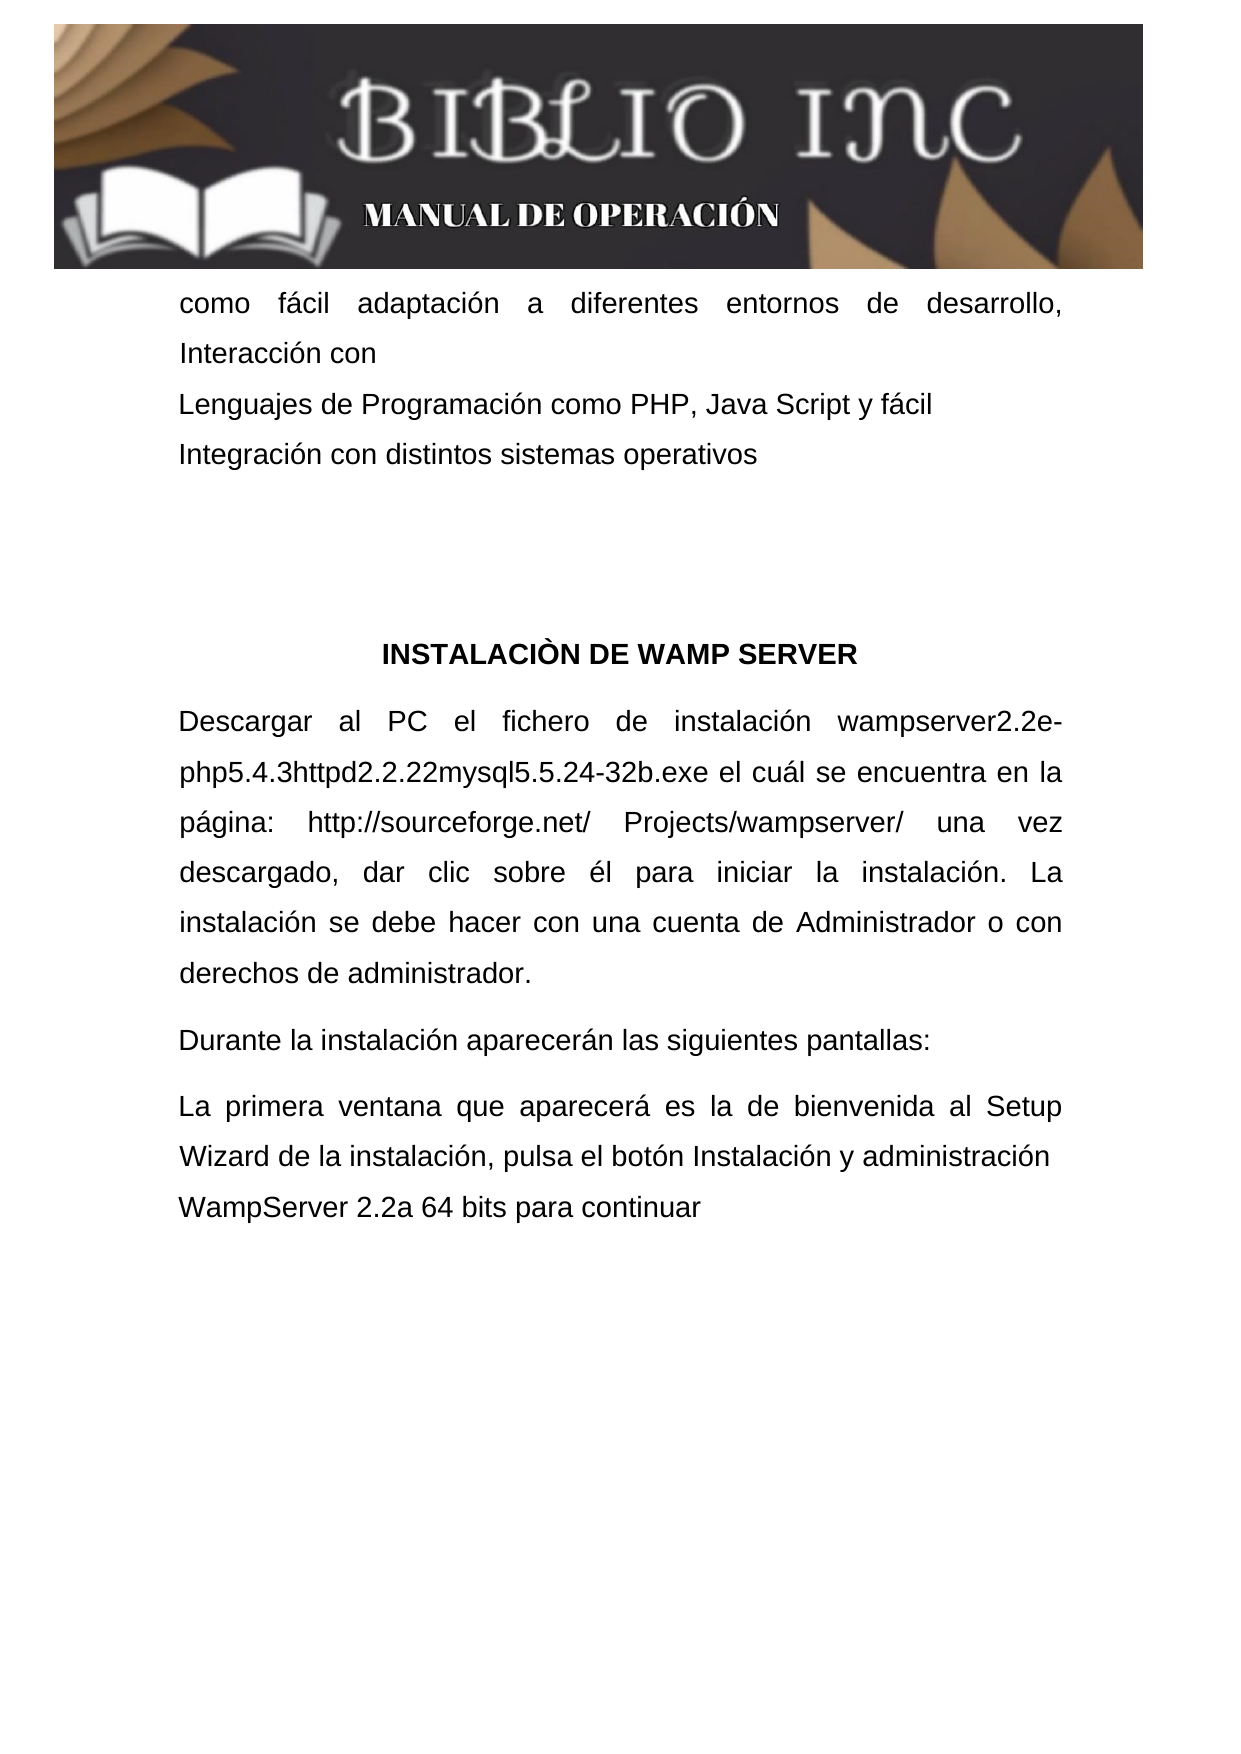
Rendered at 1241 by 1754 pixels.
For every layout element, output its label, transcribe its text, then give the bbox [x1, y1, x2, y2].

text La primera ventana que aparecerá es la de bienvenida al Setup Wizard de la instalación, pulsa el botón Instalación y administración [178, 1089, 1064, 1173]
text WampServer 2.2a 64 bits para continuar [178, 1189, 1064, 1223]
subtitle INSTALACIÒN DE WAMP SERVER [177, 637, 1063, 671]
picture [54, 24, 1143, 269]
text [178, 146, 1064, 370]
text Lenguajes de Programación como PHP, Java Script y fácil [178, 387, 1064, 420]
text Durante la instalación aparecerán las siguientes pantallas: [178, 1023, 1064, 1056]
text Descargar al PC el fichero de instalación wampserver2.2e-php5.4.3httpd2.2.22mysql5.5.24-32b.exe el cuál se encuentra en la página: http://sourceforge.net/ Projects/wampserver/ una vez descargado, dar clic sobre él para iniciar la instalación. La instalación se debe hacer con una cuenta de Administrador o con derechos de administrador. [178, 704, 1064, 989]
text Integración con distintos sistemas operativos [178, 437, 1064, 470]
